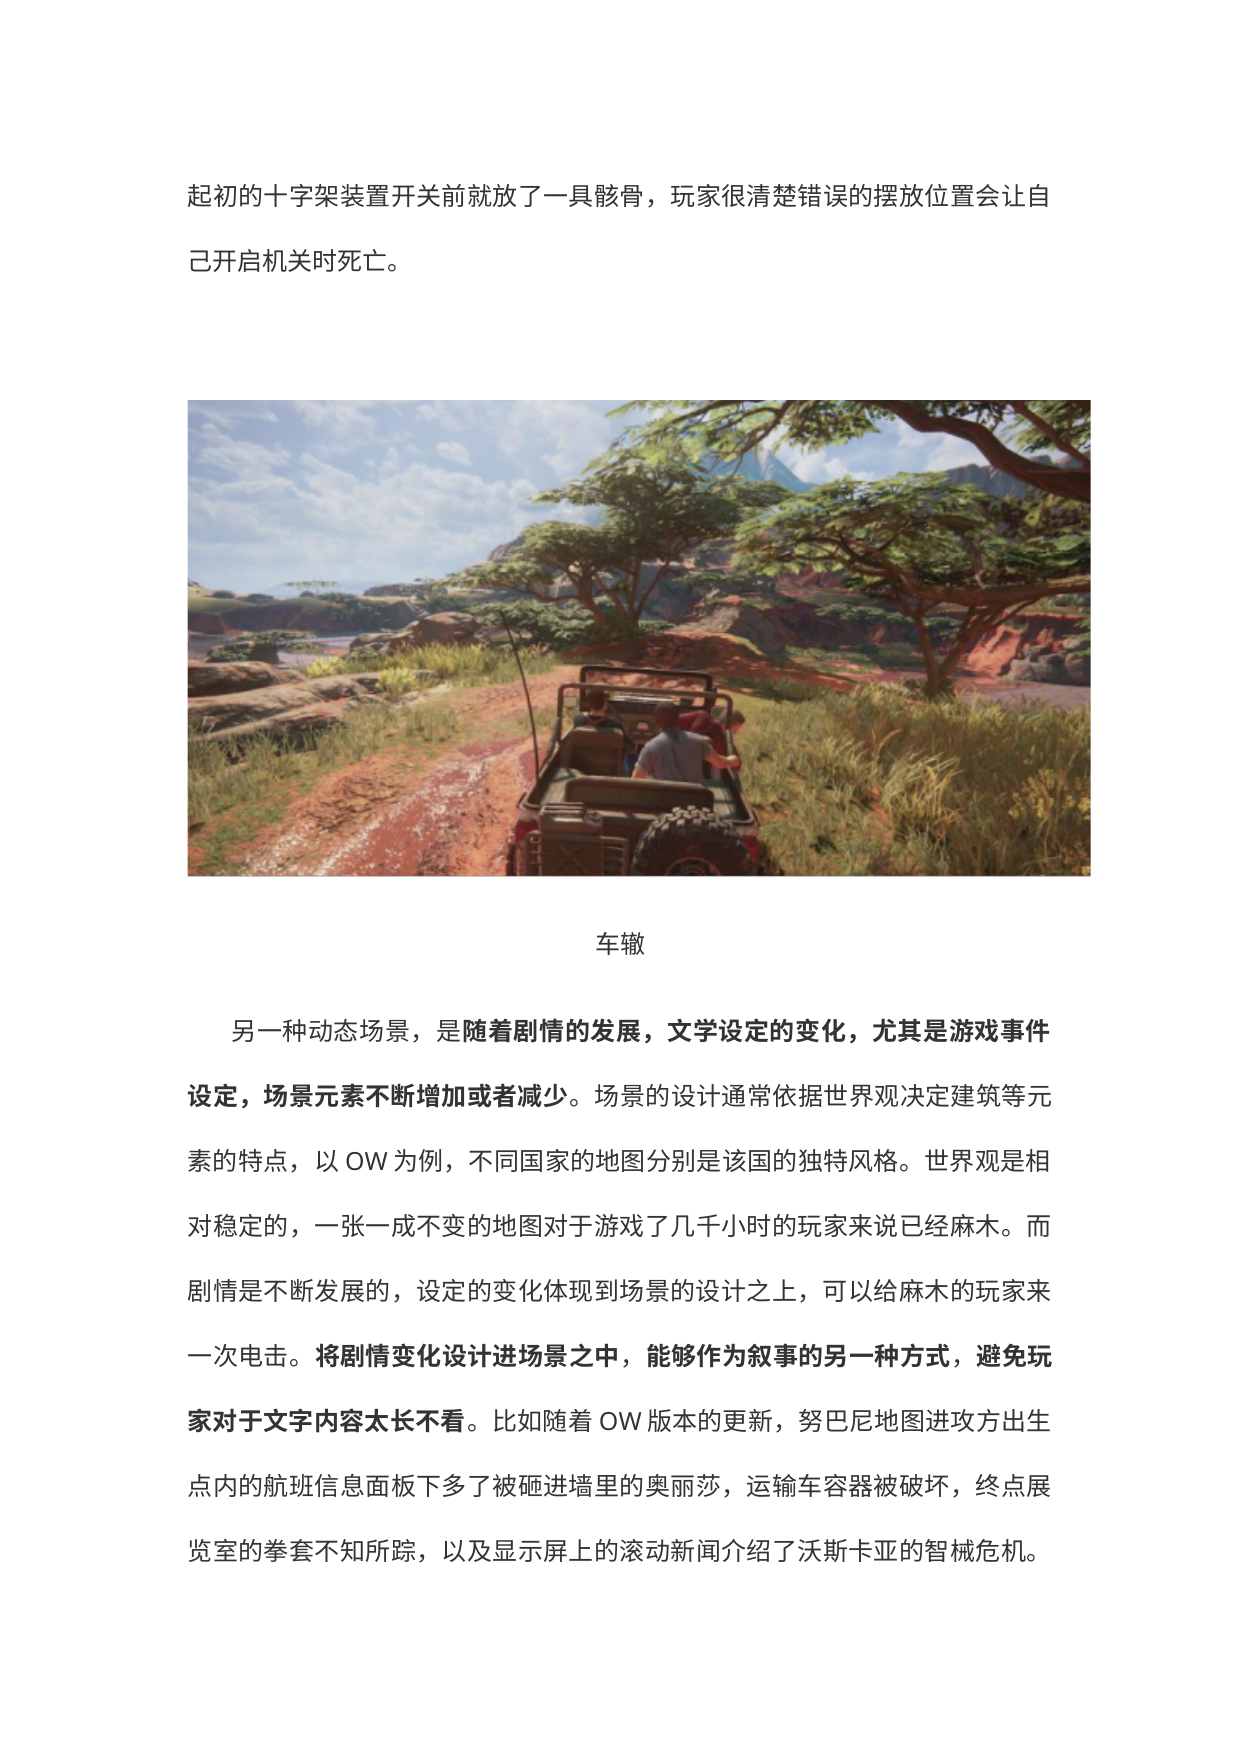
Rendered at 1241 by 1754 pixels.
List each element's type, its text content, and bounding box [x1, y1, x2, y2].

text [187, 162, 1053, 292]
text 车辙 [187, 910, 1053, 975]
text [187, 997, 1053, 1582]
picture [187, 400, 1091, 878]
